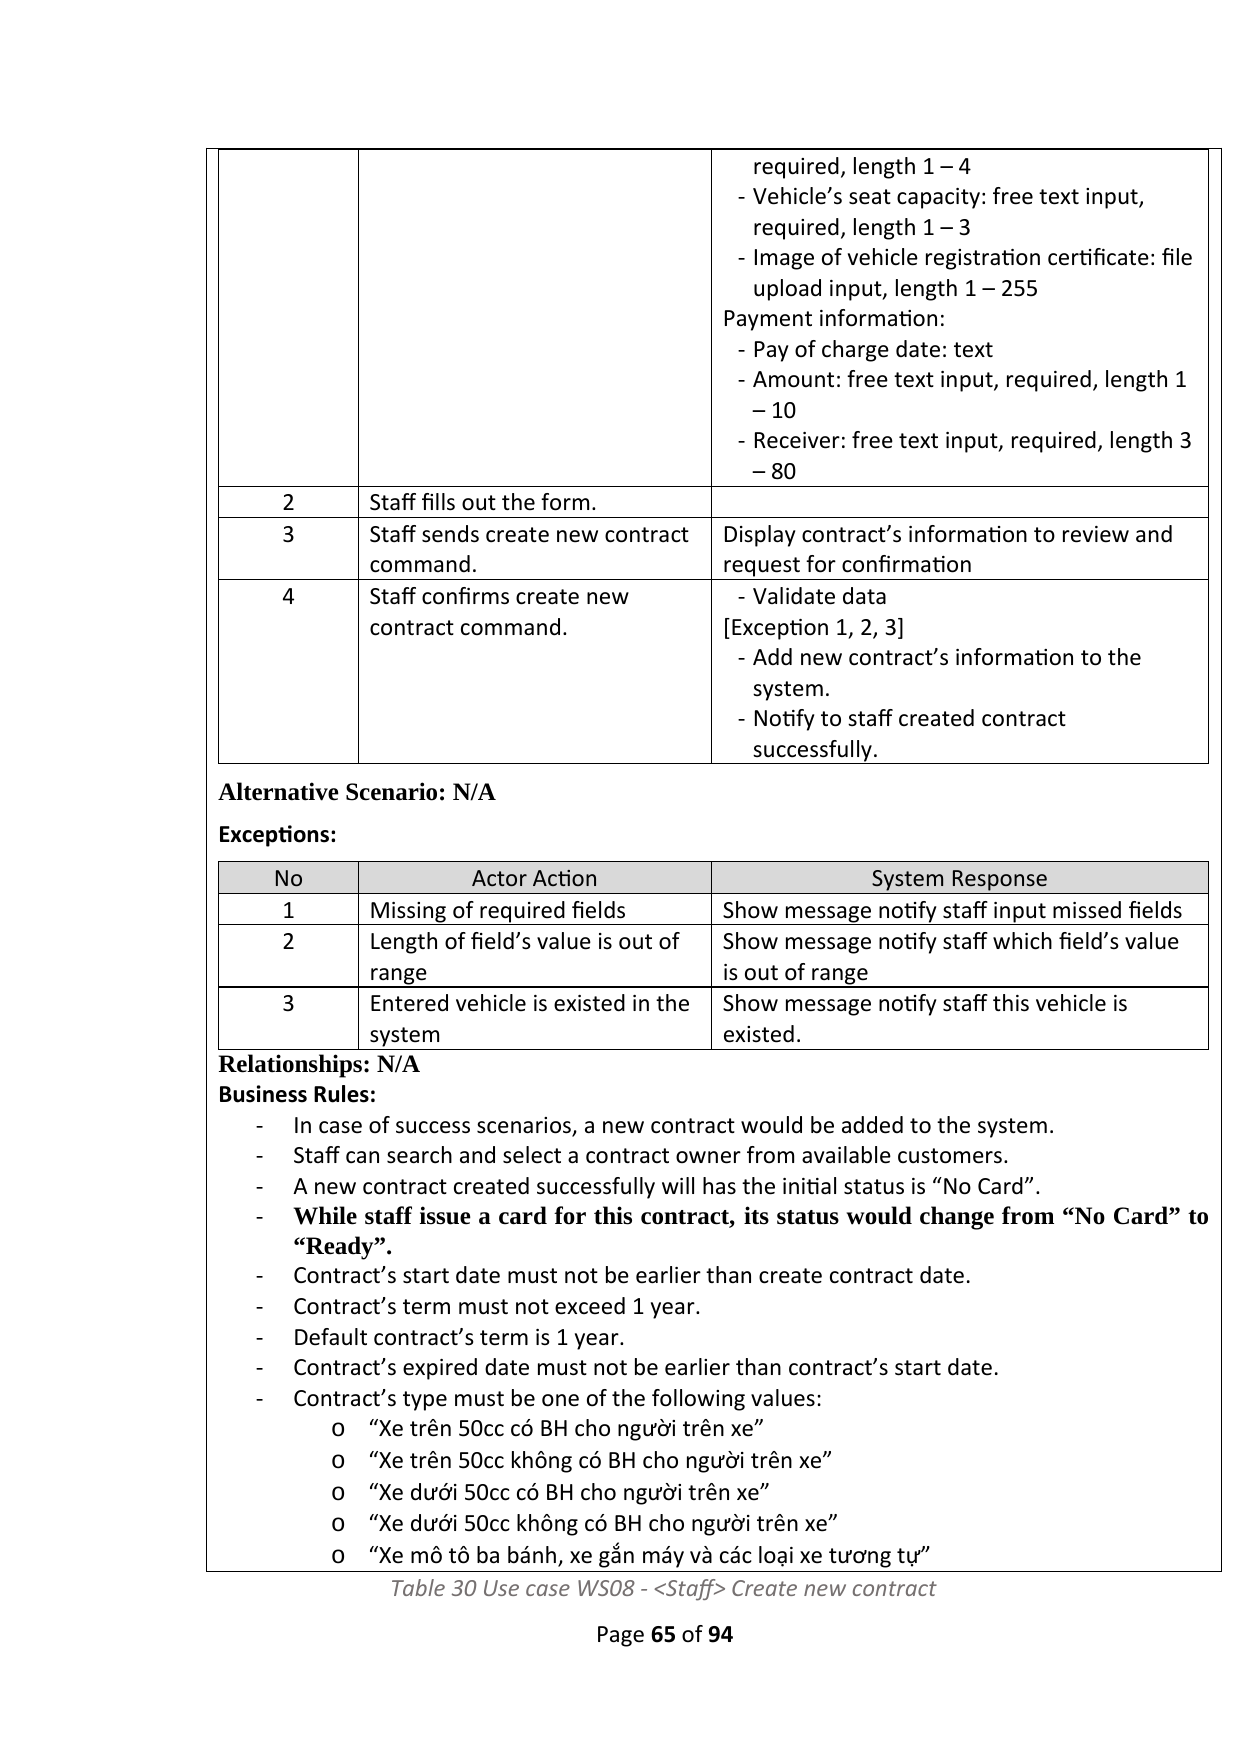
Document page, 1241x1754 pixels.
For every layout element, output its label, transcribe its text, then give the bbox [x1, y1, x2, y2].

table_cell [207, 149, 1221, 1571]
text Table 30 Use case WS08 - <Staff> Create new contract [207, 1572, 1122, 1603]
